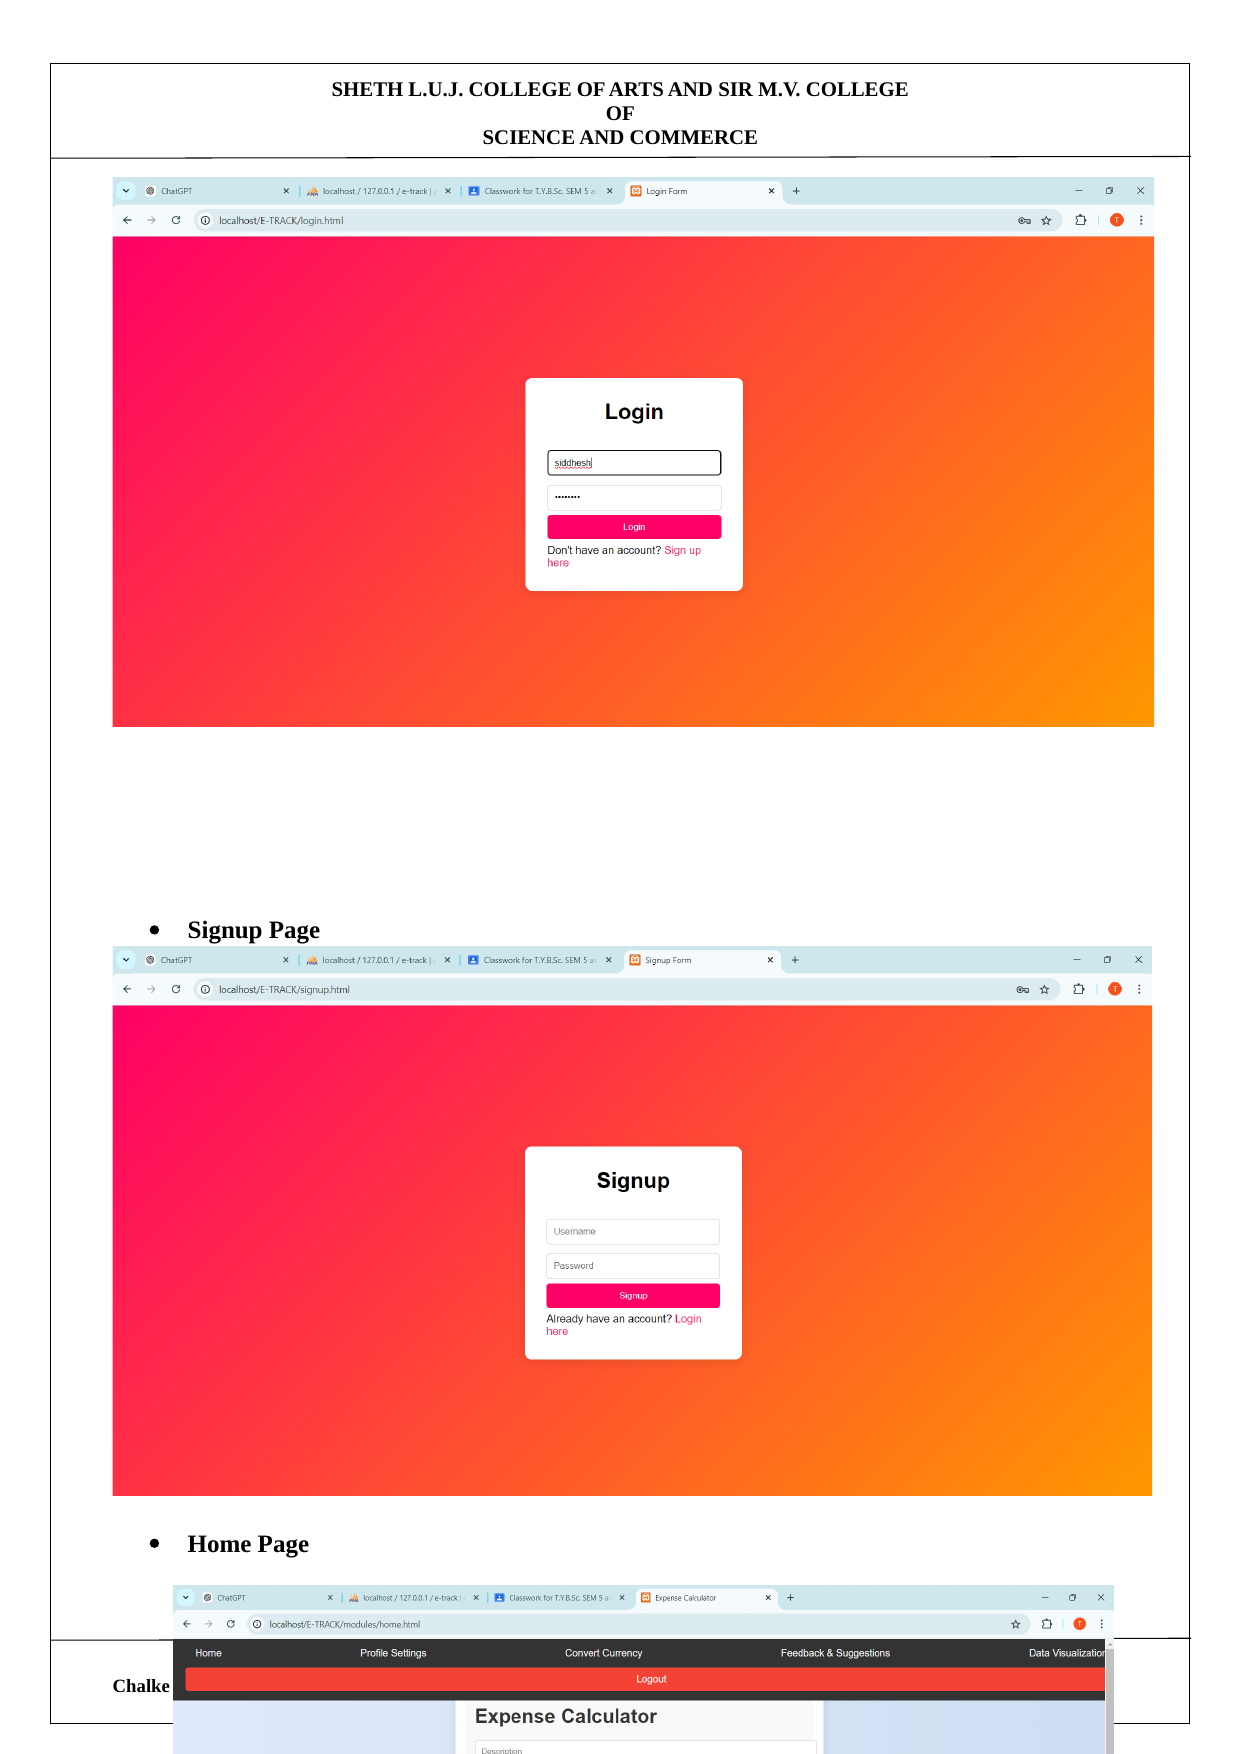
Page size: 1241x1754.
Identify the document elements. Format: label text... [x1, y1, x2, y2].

picture [112, 946, 1153, 1496]
list Home Page [150, 1529, 1128, 1557]
picture [173, 1585, 1114, 1754]
picture [112, 177, 1155, 727]
list Signup Page [150, 915, 1128, 944]
